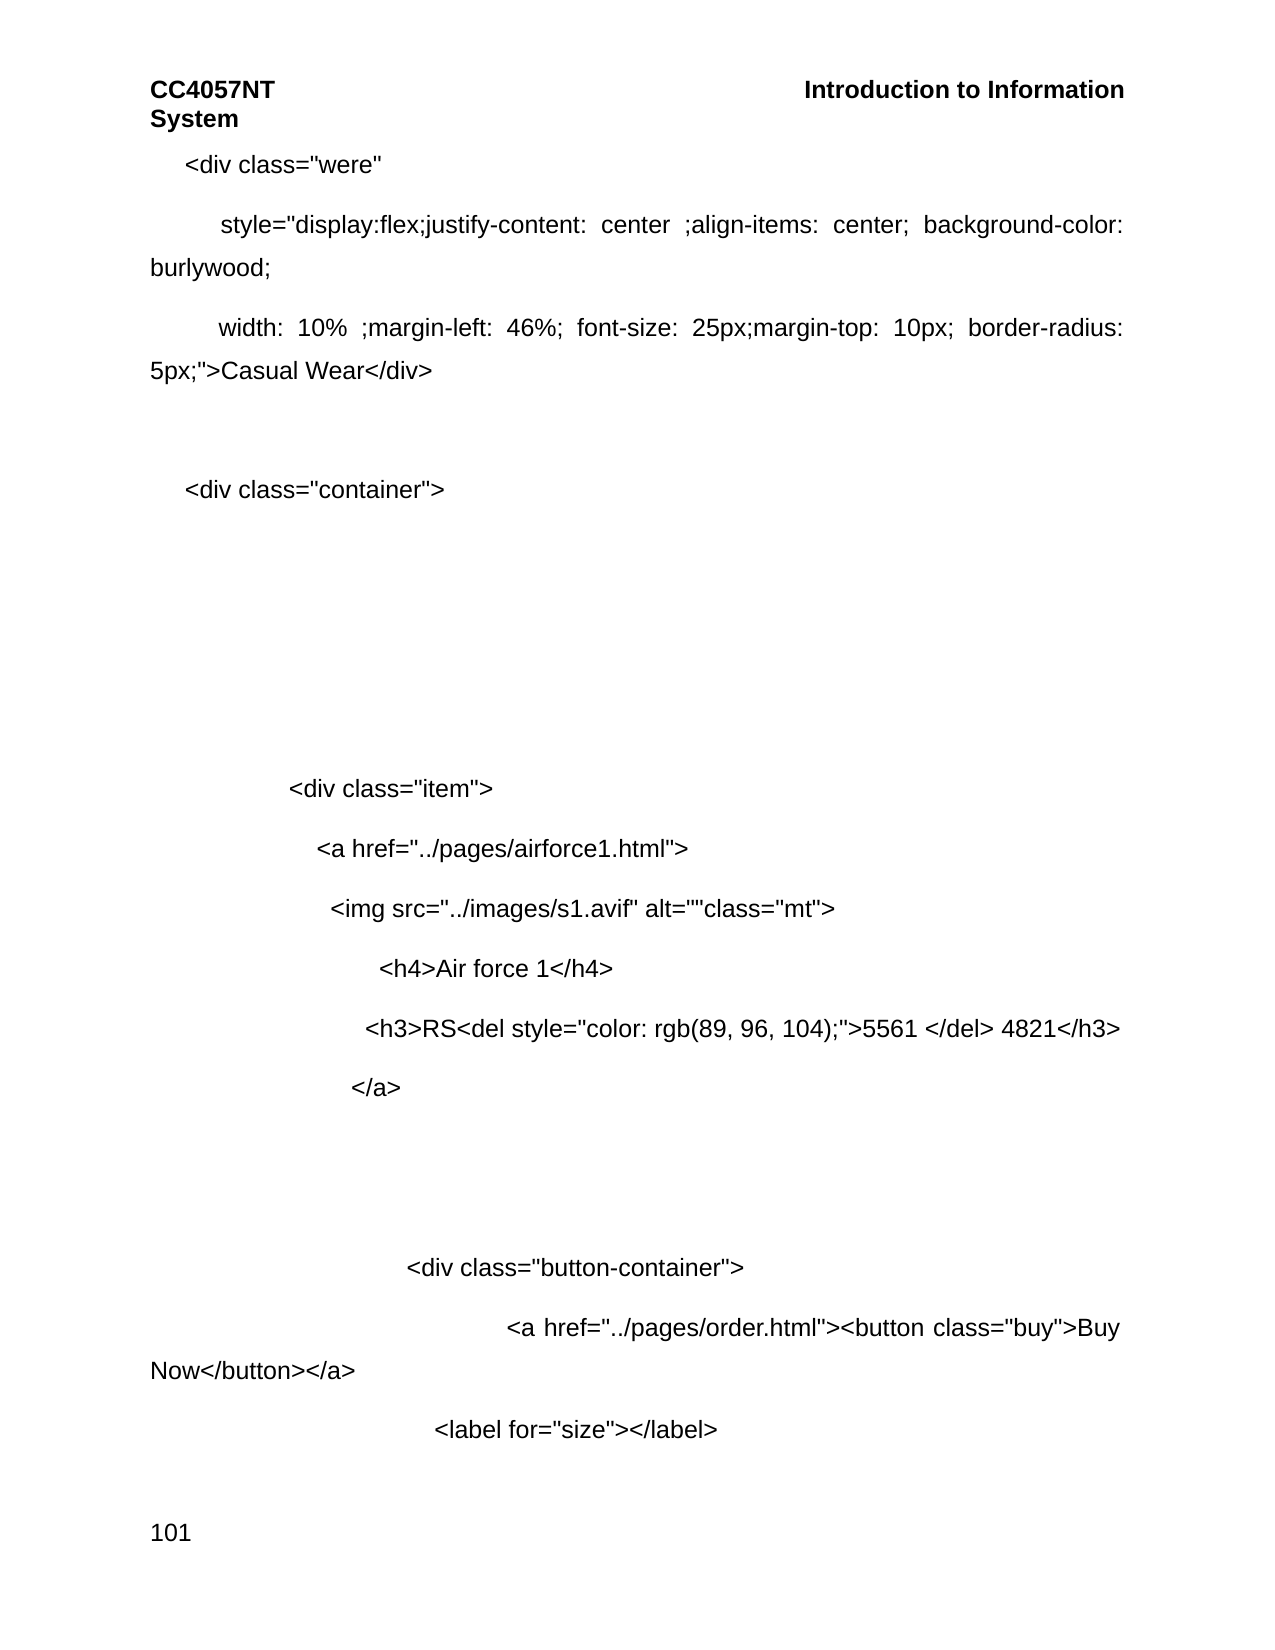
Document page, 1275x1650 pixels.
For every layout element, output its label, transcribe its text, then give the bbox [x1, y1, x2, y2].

text <a href="../pages/order.html"><button class="buy">Buy Now</button></a> [150, 1312, 1125, 1384]
text <h4>Air force 1</h4> [150, 954, 1125, 982]
text <label for="size"></label> [150, 1415, 1125, 1444]
text width: 10% ;margin-left: 46%; font-size: 25px;margin-top: 10px; border-radius: 5px;">Casual Wear</div> [150, 313, 1125, 384]
text <img src="../images/s1.avif" alt=""class="mt"> [150, 894, 1125, 923]
text <h3>RS<del style="color: rgb(89, 96, 104);">5561 </del> 4821</h3> [150, 1013, 1125, 1042]
text <a href="../pages/airforce1.html"> [150, 834, 1125, 863]
text <div class="button-container"> [150, 1253, 1125, 1281]
text style="display:flex;justify-content: center ;align-items: center; background-color: burlywood; [150, 210, 1125, 282]
text <div class="were" [150, 150, 1125, 179]
text <div class="container"> [150, 475, 1125, 504]
text <div class="item"> [150, 774, 1125, 803]
text </a> [150, 1073, 1125, 1102]
